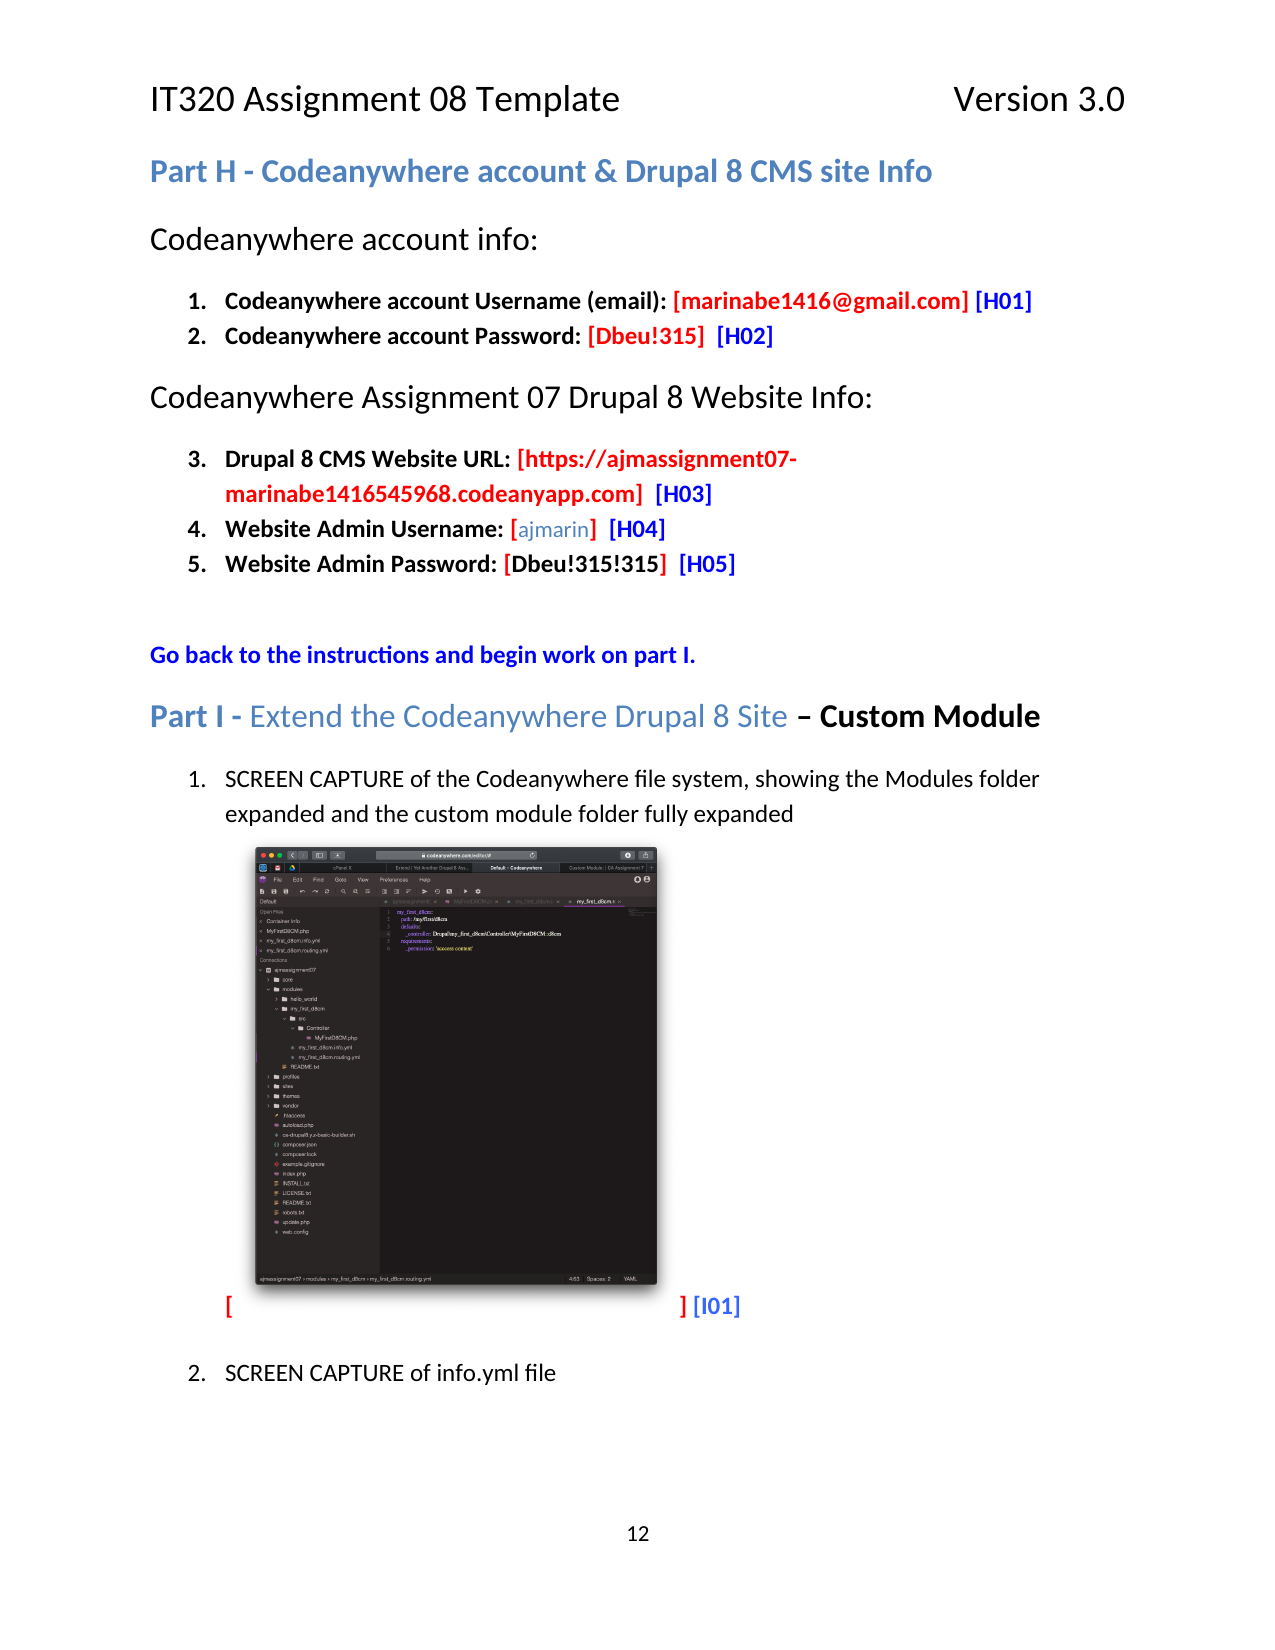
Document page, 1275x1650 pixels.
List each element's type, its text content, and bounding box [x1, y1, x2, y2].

text Part H - Codeanywhere account & Drupal 8 CMS site Info [150, 150, 1125, 191]
picture [233, 832, 679, 1314]
list Drupal 8 CMS Website URL: [https://ajmassignment07-marinabe1416545968.codeanyapp.com] [H03] [187, 444, 1125, 509]
text Codeanywhere account info: [150, 218, 1125, 258]
text Codeanywhere Assignment 07 Drupal 8 Website Info: [150, 376, 1125, 417]
list SCREEN CAPTURE of the Codeanywhere file system, showing the Modules folder expanded and the custom module folder fully expanded [187, 763, 1125, 828]
list Website Admin Username: [ajmarin] [H04] [187, 514, 1125, 544]
list Codeanywhere account Password: [Dbeu!315] [H02] [187, 320, 1125, 351]
list Codeanywhere account Username (email): [marinabe1416@gmail.com] [H01] [187, 285, 1125, 316]
list SCREEN CAPTURE of info.yml file [187, 1357, 1125, 1387]
text Go back to the instructions and begin work on part I. [150, 639, 1125, 670]
list Website Admin Password: [Dbeu!315!315] [H05] [187, 549, 1125, 579]
text Part I - Extend the Codeanywhere Drupal 8 Site – Custom Module [150, 695, 1125, 736]
